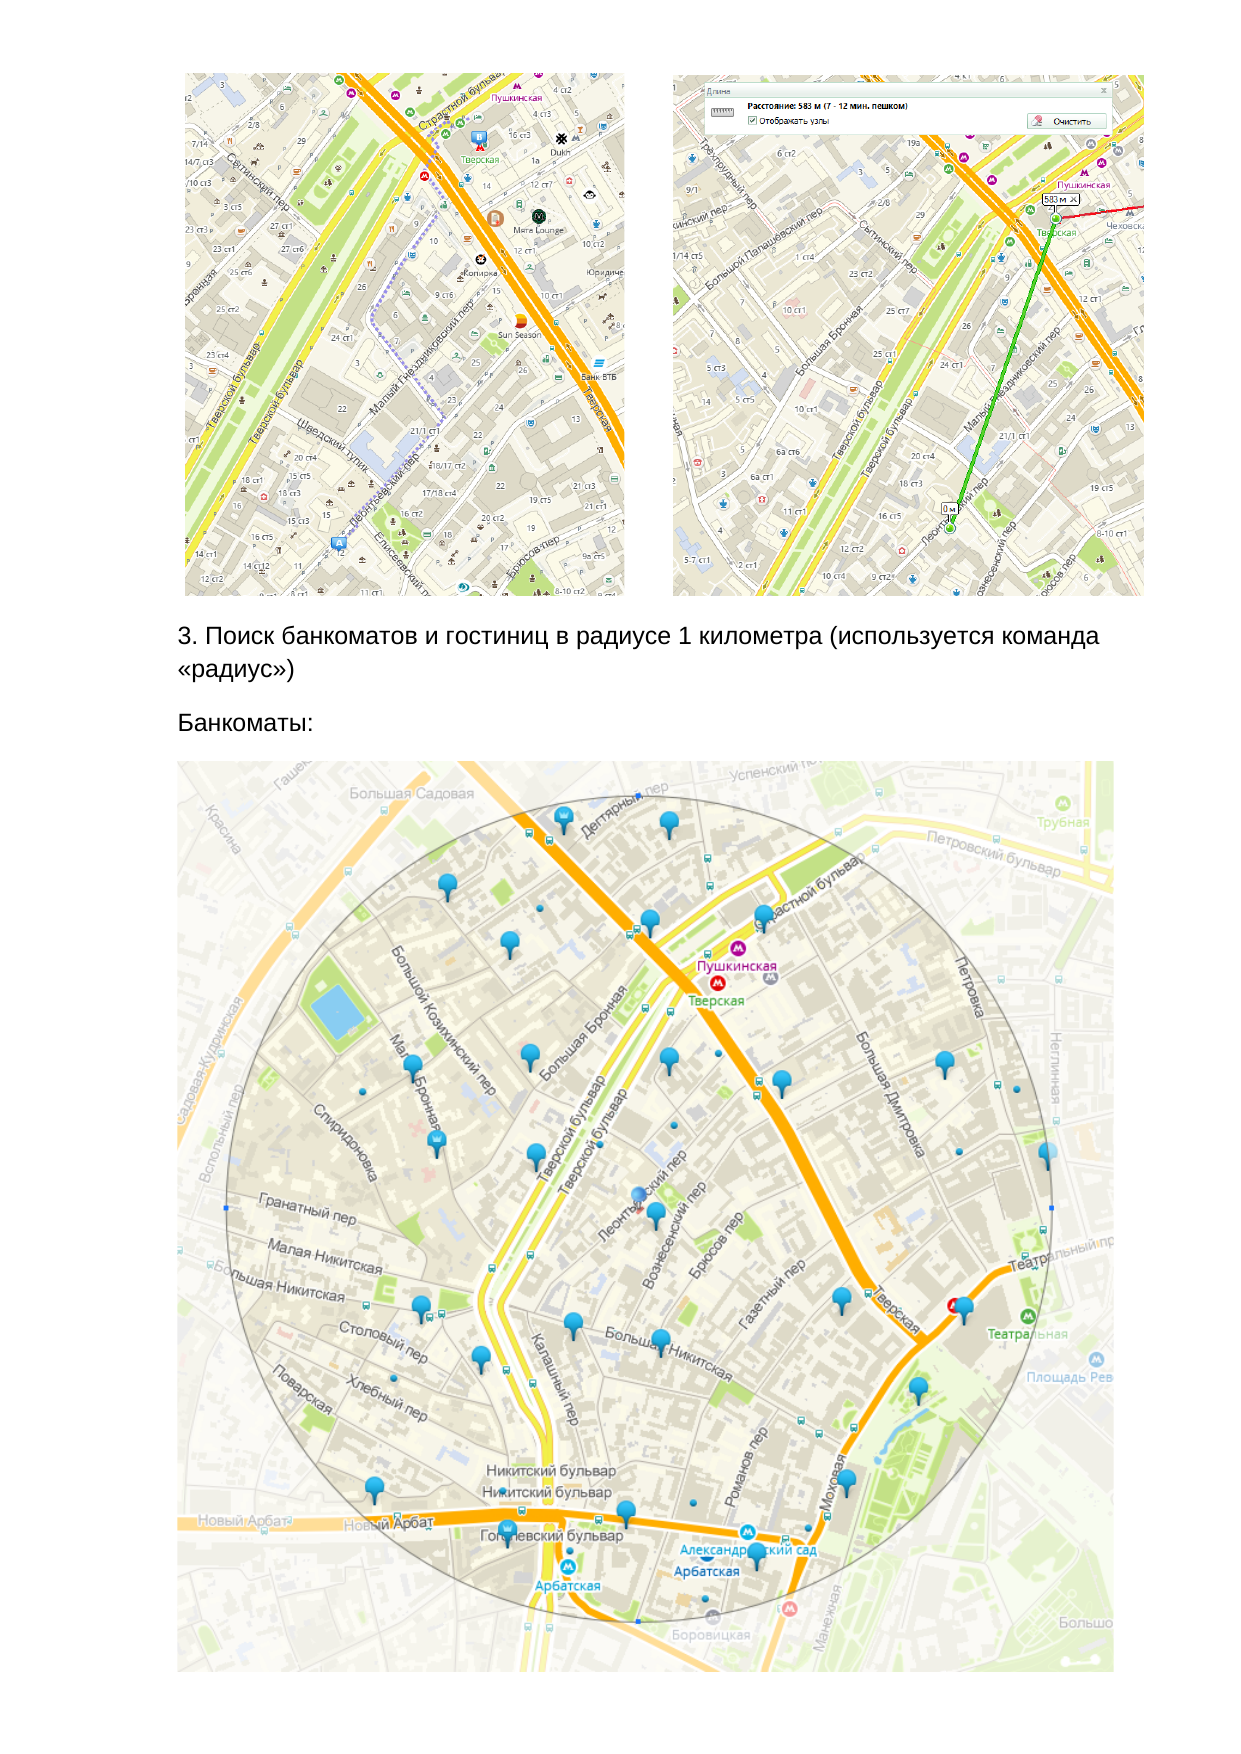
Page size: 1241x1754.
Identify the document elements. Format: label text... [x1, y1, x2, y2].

picture [177, 761, 1114, 1672]
text Банкоматы: [177, 708, 1152, 737]
picture [185, 73, 625, 596]
text 3. Поиск банкоматов и гостиниц в радиусе 1 километра (используется команда «радиус») [177, 621, 1152, 683]
picture [673, 75, 1144, 596]
